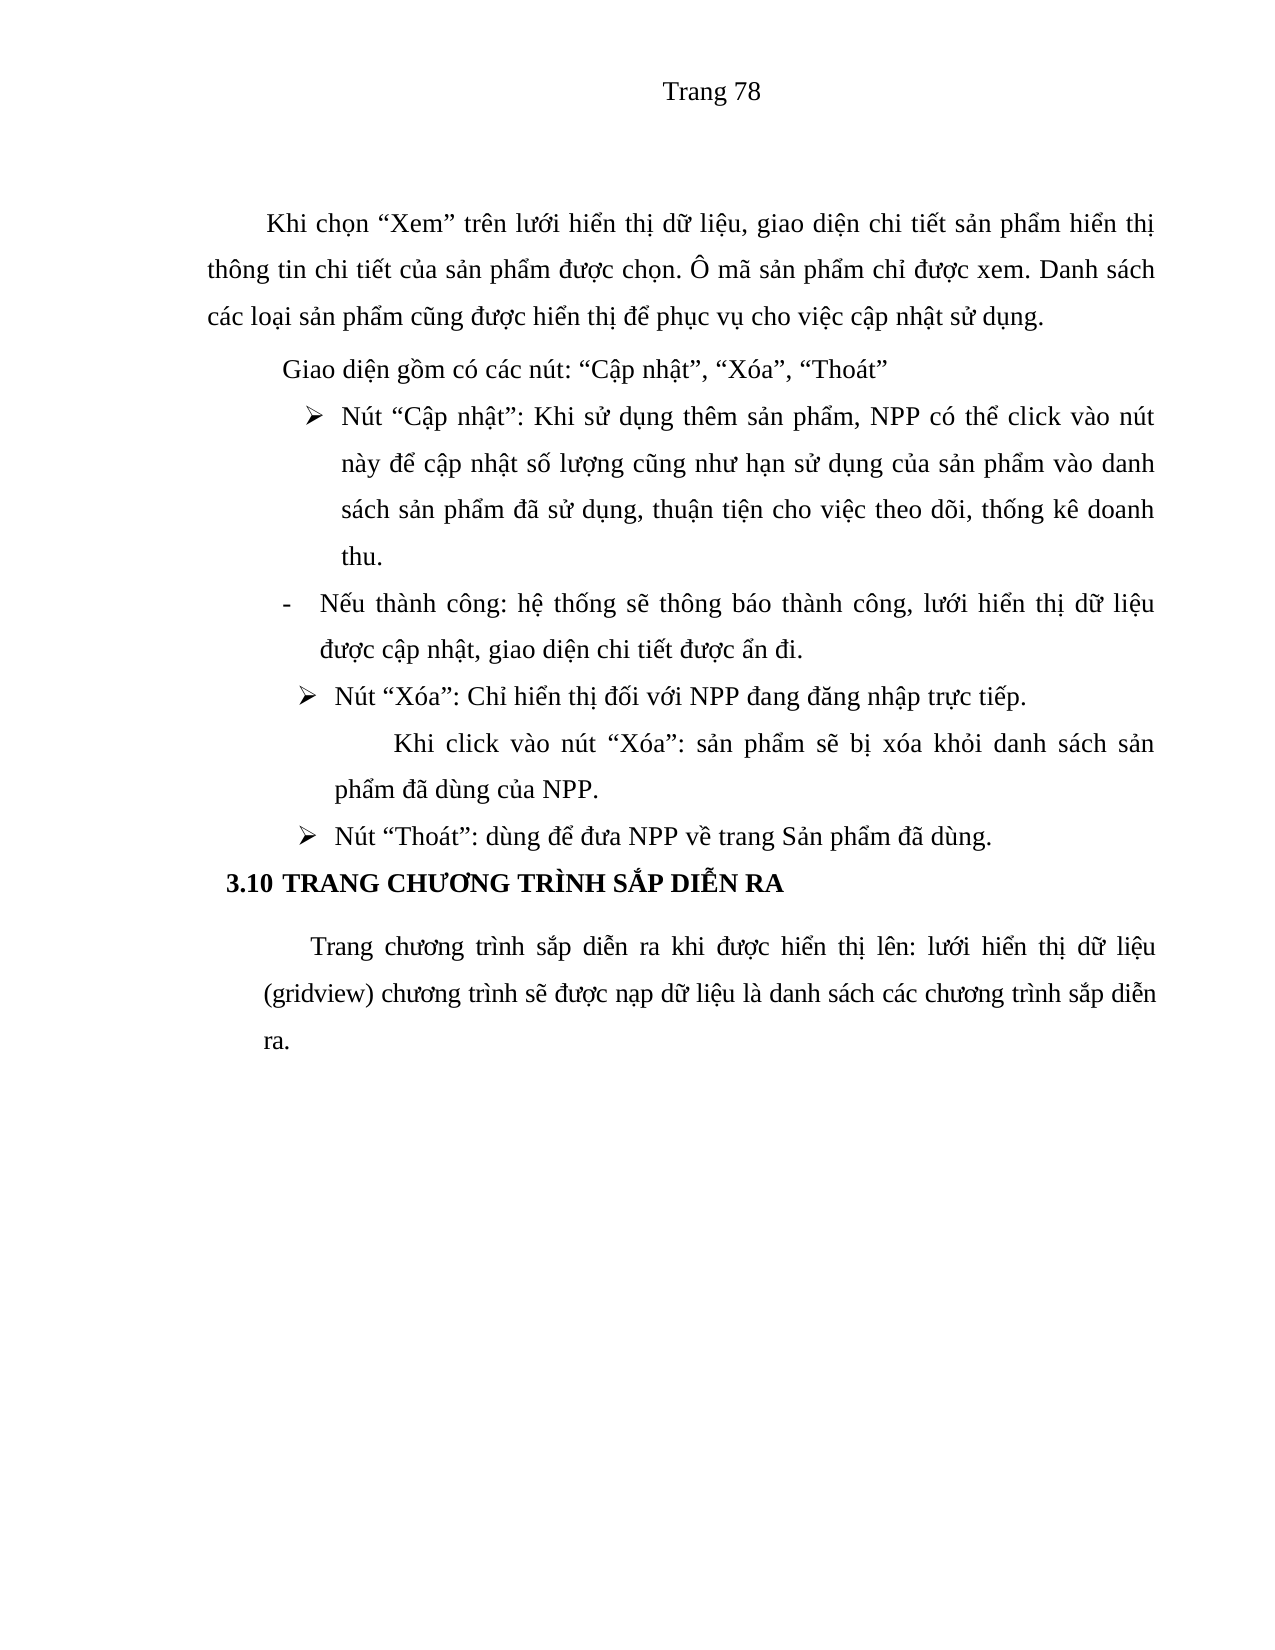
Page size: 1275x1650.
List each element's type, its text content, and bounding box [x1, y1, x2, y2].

list Nếu thành công: hệ thống sẽ thông báo thành công, lưới hiển thị dữ liệu được cập nhật, giao diện chi tiết được ẩn đi. [282, 587, 1157, 664]
list Nút “Thoát”: dùng để đưa NPP về trang Sản phẩm đã dùng. [297, 820, 1157, 851]
list Khi click vào nút “Xóa”: sản phẩm sẽ bị xóa khỏi danh sách sản phẩm đã dùng của NPP. [334, 727, 1157, 805]
text Giao diện gồm có các nút: “Cập nhật”, “Xóa”, “Thoát” [207, 353, 1157, 384]
list Nút “Xóa”: Chỉ hiển thị đối với NPP đang đăng nhập trực tiếp. [297, 680, 1157, 711]
list TRANG CHƯƠNG TRÌNH SẮP DIỄN RA [226, 867, 1157, 898]
text Trang chương trình sắp diễn ra khi được hiển thị lên: lưới hiển thị dữ liệu (gridview) chương trình sẽ được nạp dữ liệu là danh sách các chương trình sắp diễn ra. [263, 930, 1157, 1055]
text Khi chọn “Xem” trên lưới hiển thị dữ liệu, giao diện chi tiết sản phẩm hiển thị thông tin chi tiết của sản phẩm được chọn. Ô mã sản phẩm chỉ được xem. Danh sách các loại sản phẩm cũng được hiển thị để phục vụ cho việc cập nhật sử dụng. [207, 207, 1157, 331]
list Nút “Cập nhật”: Khi sử dụng thêm sản phẩm, NPP có thể click vào nút này để cập nhật số lượng cũng như hạn sử dụng của sản phẩm vào danh sách sản phẩm đã sử dụng, thuận tiện cho việc theo dõi, thống kê doanh thu. [303, 400, 1157, 571]
